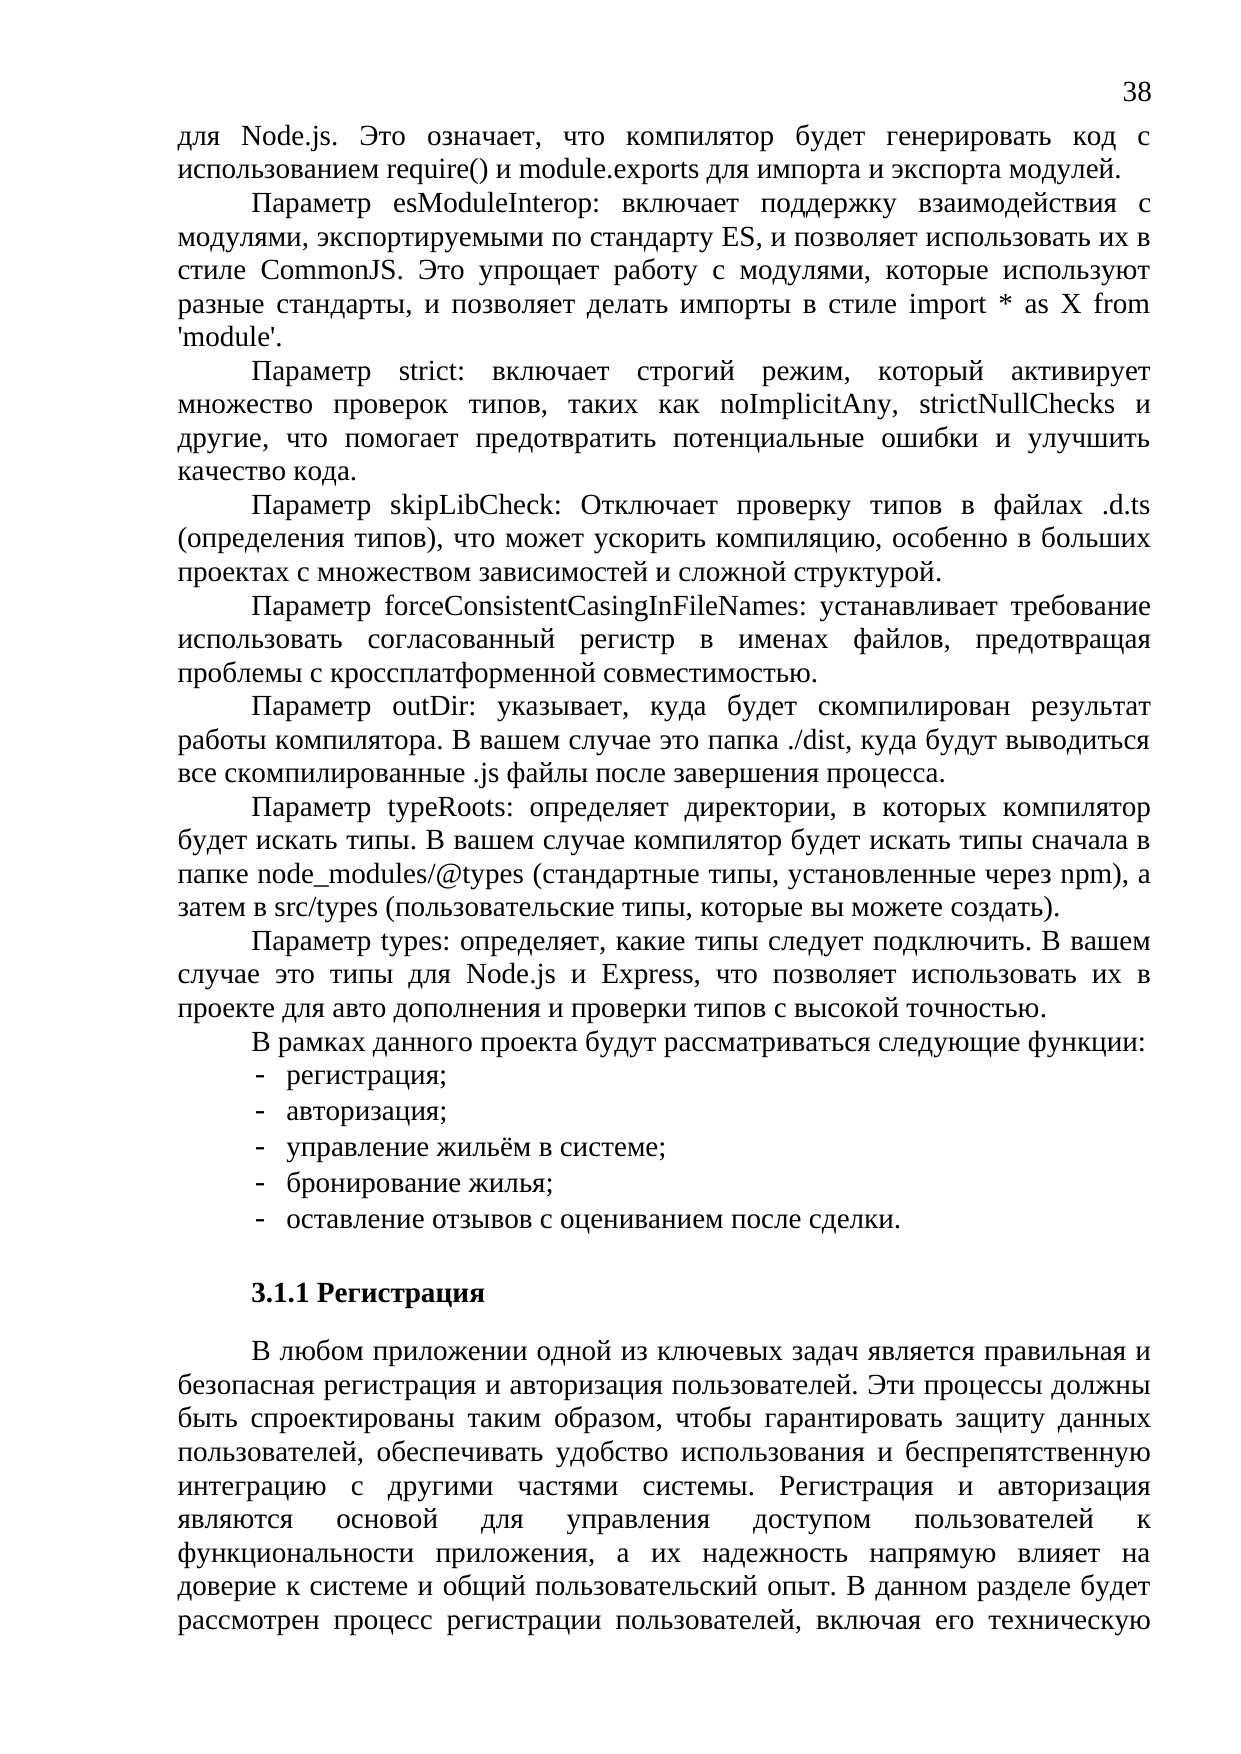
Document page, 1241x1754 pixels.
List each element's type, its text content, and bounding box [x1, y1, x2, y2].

list Регистрация [177, 1275, 1152, 1308]
text Параметр skipLibCheck: Отключает проверку типов в файлах .d.ts (определения типов), что может ускорить компиляцию, особенно в больших проектах с множеством зависимостей и сложной структурой. [177, 487, 1152, 588]
text Параметр esModuleInterop: включает поддержку взаимодействия с модулями, экспортируемыми по стандарту ES, и позволяет использовать их в стиле CommonJS. Это упрощает работу с модулями, которые используют разные стандарты, и позволяет делать импорты в стиле import * as X from 'module'. [177, 185, 1152, 353]
text управление жильём в системе; [177, 1129, 1152, 1165]
text регистрация; [177, 1057, 1152, 1093]
text Параметр types: определяет, какие типы следует подключить. В вашем случае это типы для Node.js и Express, что позволяет использовать их в проекте для авто дополнения и проверки типов с высокой точностью. [177, 923, 1152, 1024]
text Параметр outDir: указывает, куда будет скомпилирован результат работы компилятора. В вашем случае это папка ./dist, куда будут выводиться все скомпилированные .js файлы после завершения процесса. [177, 688, 1152, 789]
text оставление отзывов с оцениванием после сделки. [177, 1201, 1152, 1237]
text бронирование жилья; [177, 1165, 1152, 1201]
text Параметр strict: включает строгий режим, который активирует множество проверок типов, таких как noImplicitAny, strictNullChecks и другие, что помогает предотвратить потенциальные ошибки и улучшить качество кода. [177, 353, 1152, 487]
text авторизация; [177, 1093, 1152, 1129]
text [177, 1333, 1152, 1635]
text Параметр forceConsistentCasingInFileNames: устанавливает требование использовать согласованный регистр в именах файлов, предотвращая проблемы с кроссплатформенной совместимостью. [177, 588, 1152, 688]
text Параметр typeRoots: определяет директории, в которых компилятор будет искать типы. В вашем случае компилятор будет искать типы сначала в папке node_modules/@types (стандартные типы, установленные через npm), а затем в src/types (пользовательские типы, которые вы можете создать). [177, 789, 1152, 923]
text В рамках данного проекта будут рассматриваться следующие функции: [177, 1024, 1152, 1057]
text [177, 118, 1152, 185]
